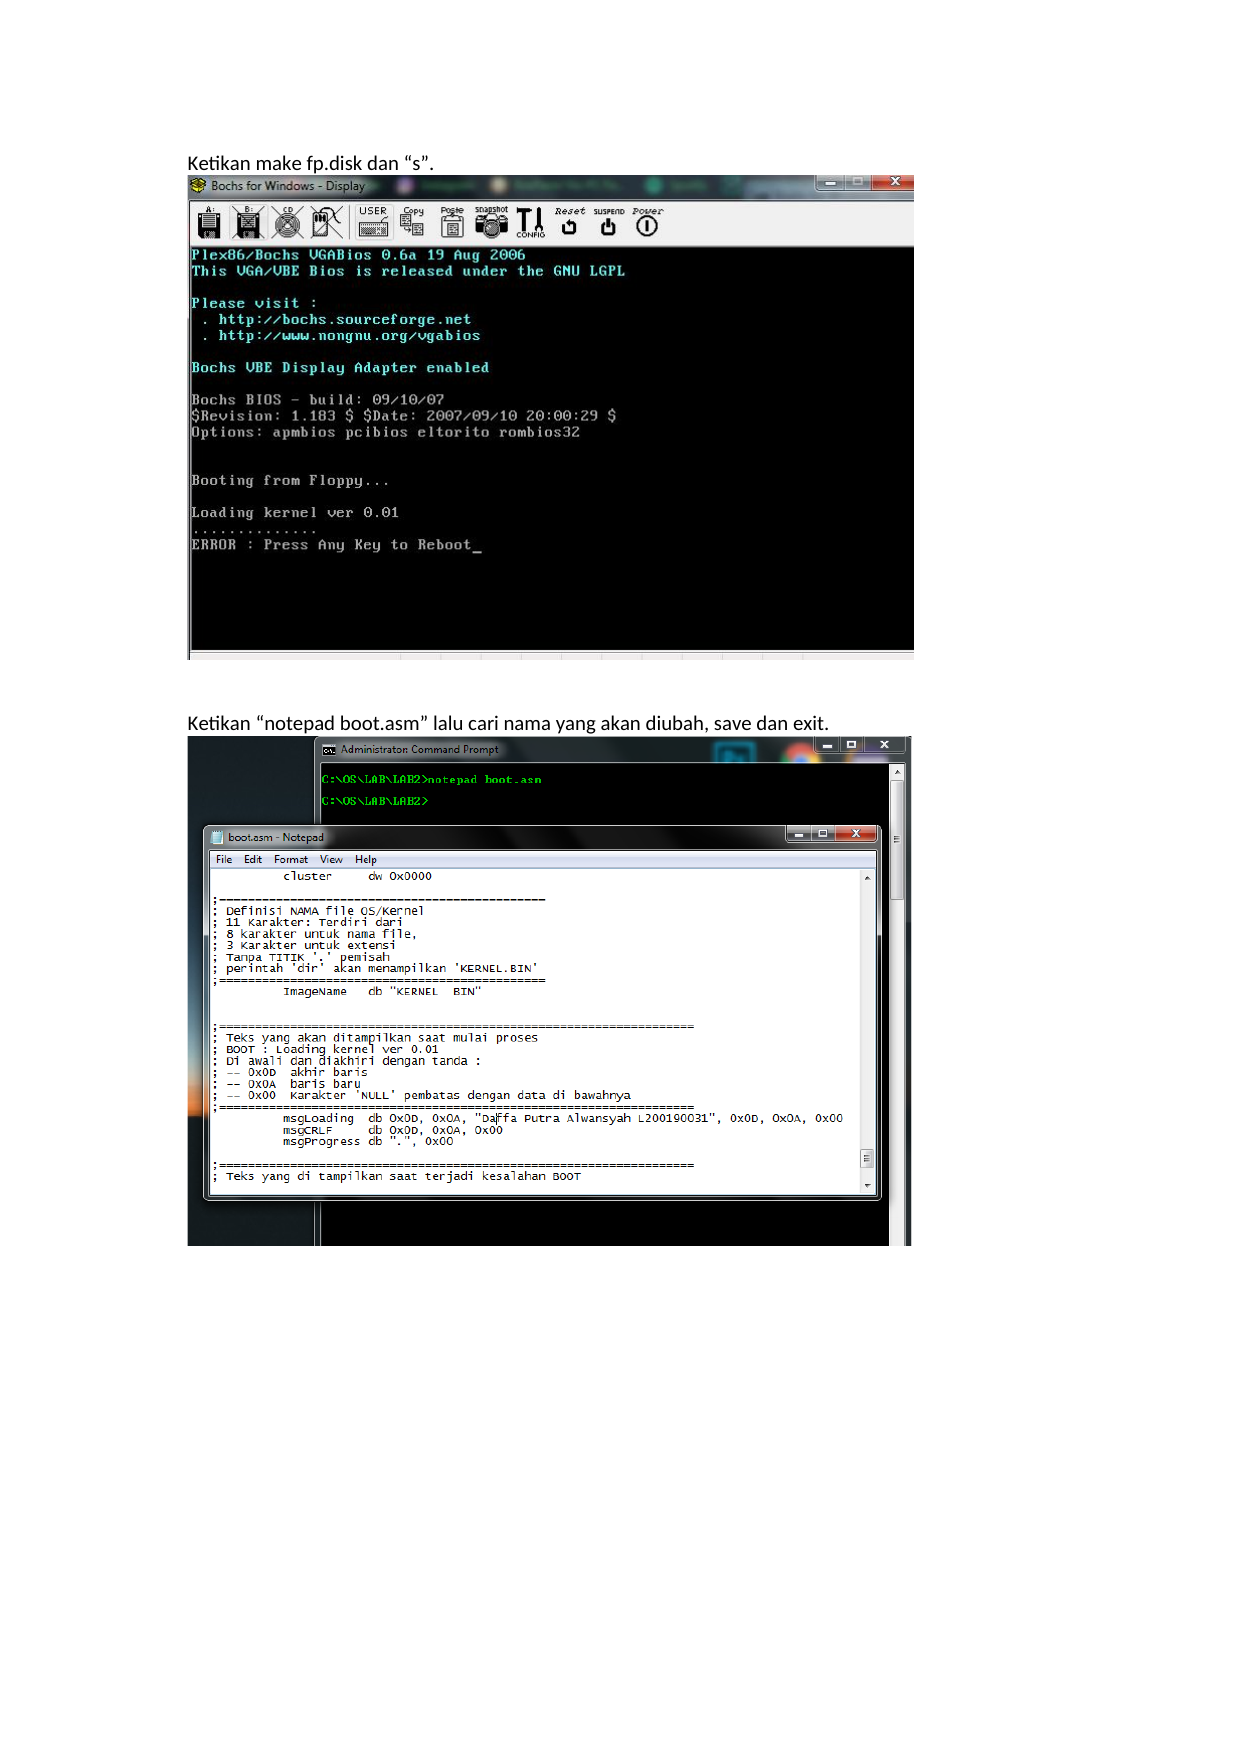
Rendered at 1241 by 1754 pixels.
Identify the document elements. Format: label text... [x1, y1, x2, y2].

list Ketikan “notepad boot.asm” lalu cari nama yang akan diubah, save dan exit. [187, 711, 1053, 736]
list Ketikan make fp.disk dan “s”. [187, 150, 1053, 175]
picture [187, 175, 914, 660]
picture [187, 736, 912, 1246]
